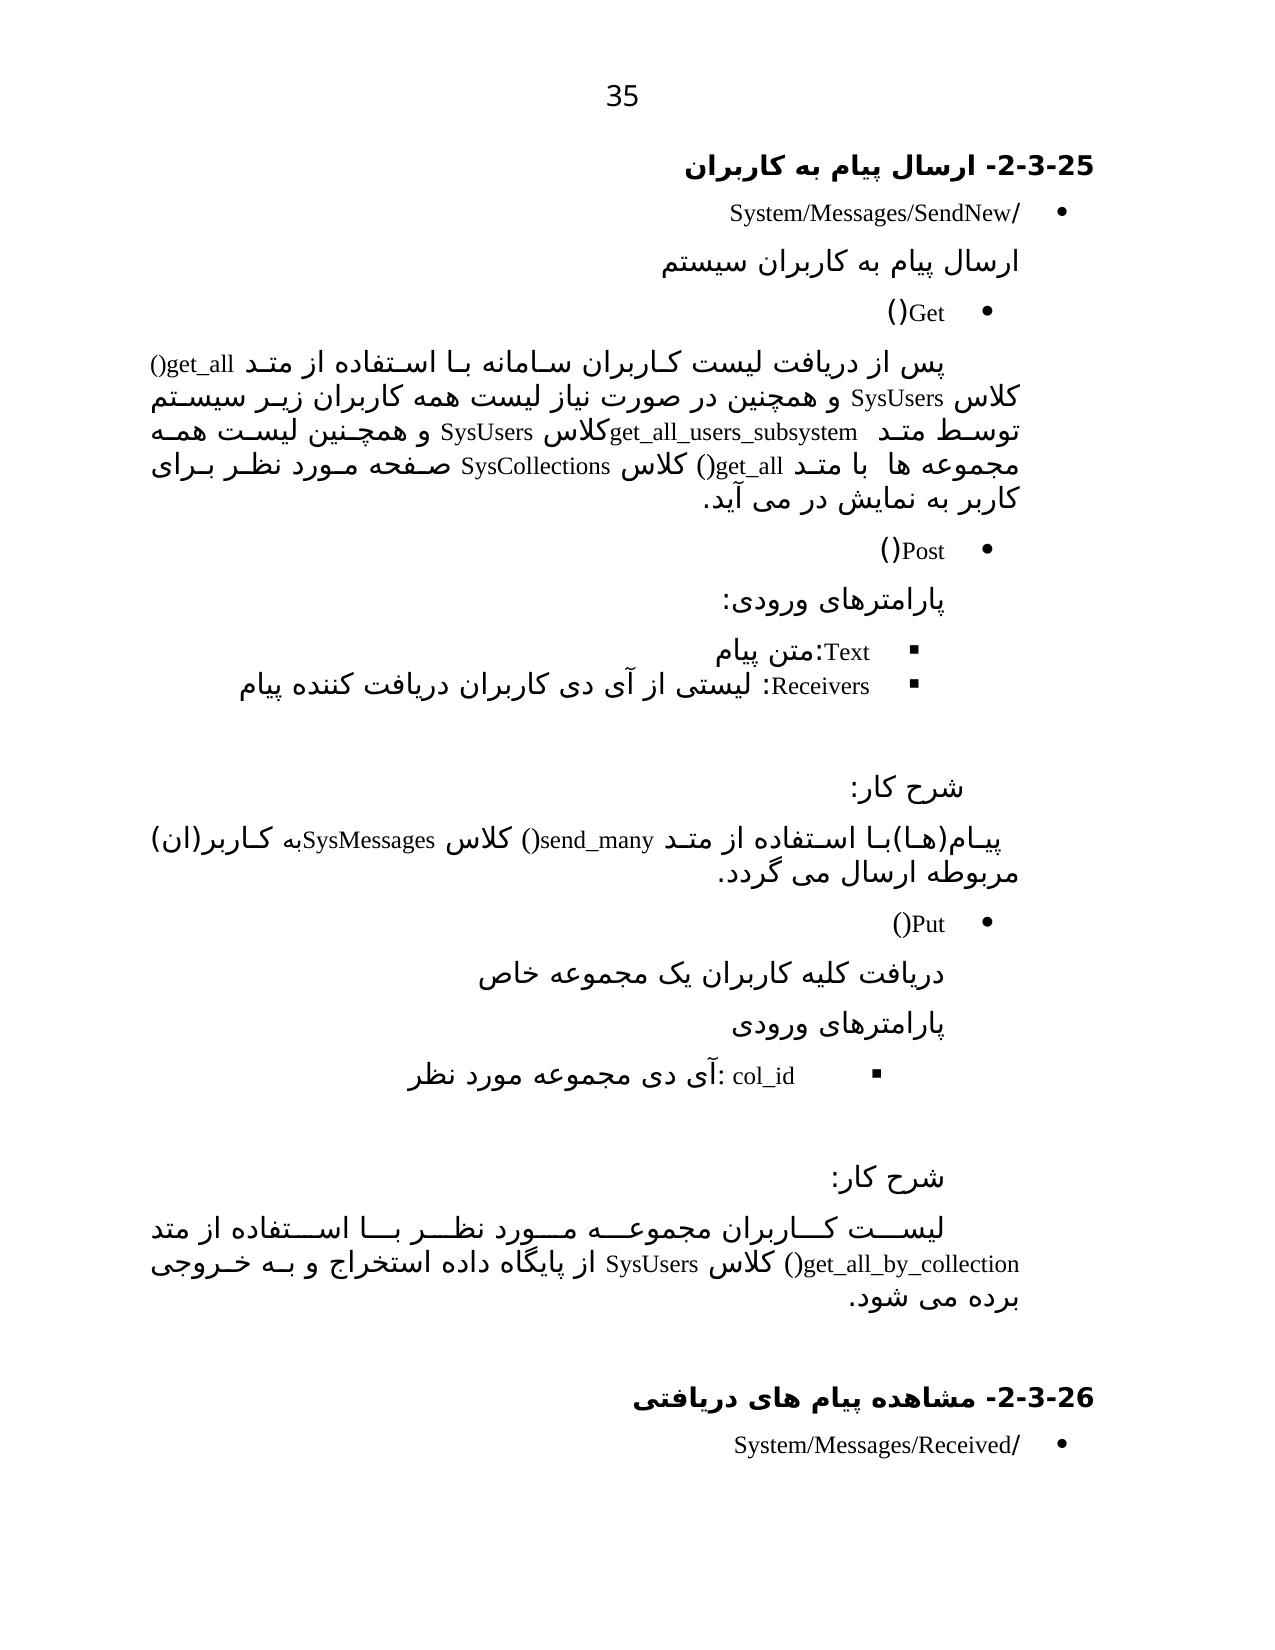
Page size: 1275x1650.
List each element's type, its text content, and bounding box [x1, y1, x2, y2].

text 2-3-25- ارسال پیام به کاربران [150, 150, 1095, 182]
text 2-3-26- مشاهده پیام های دریافتی [150, 1382, 1095, 1413]
text شرح کار: [150, 770, 1020, 804]
list Receivers: لیستی از آی دی کاربران دریافت کننده پیام [150, 667, 907, 701]
list Text:متن پیام [150, 633, 907, 667]
text پس از دریافت لیست کاربران سامانه با استفاده از متد get_all() کلاس SysUsers و همچنین در صورت نیاز لیست همه کاربران زیر سیستم توسط متد get_all_users_subsystemکلاس SysUsers و همچنین لیست همه مجموعه ها با متد get_all() کلاس SysCollections صفحه مورد نظر برای کاربر به نمایش در می آید. [150, 345, 1020, 515]
text پارامترهای ورودی [150, 1007, 945, 1041]
text دریافت کلیه کاربران یک مجموعه خاص [150, 956, 1020, 990]
text ارسال پیام به کاربران سیستم [150, 244, 1095, 278]
list col_id :آی دی مجموعه مورد نظر [150, 1057, 945, 1091]
list Put() [150, 906, 982, 939]
text لیست کاربران مجموعه مورد نظر با استفاده از متدget_all_by_collection() کلاس SysUsers از پایگاه داده استخراج و به خروجی برده می شود. [150, 1211, 1020, 1313]
text پارامترهای ورودی: [150, 583, 1020, 617]
list Post() [150, 532, 982, 566]
text پیام(ها)با استفاده از متد send_many() کلاس SysMessagesبه کاربر(ان) مربوطه ارسال می گردد. [150, 821, 1020, 889]
list Get() [150, 295, 982, 329]
text شرح کار: [150, 1160, 945, 1194]
list /System/Messages/Received [150, 1430, 1057, 1459]
list /System/Messages/SendNew [150, 198, 1057, 227]
